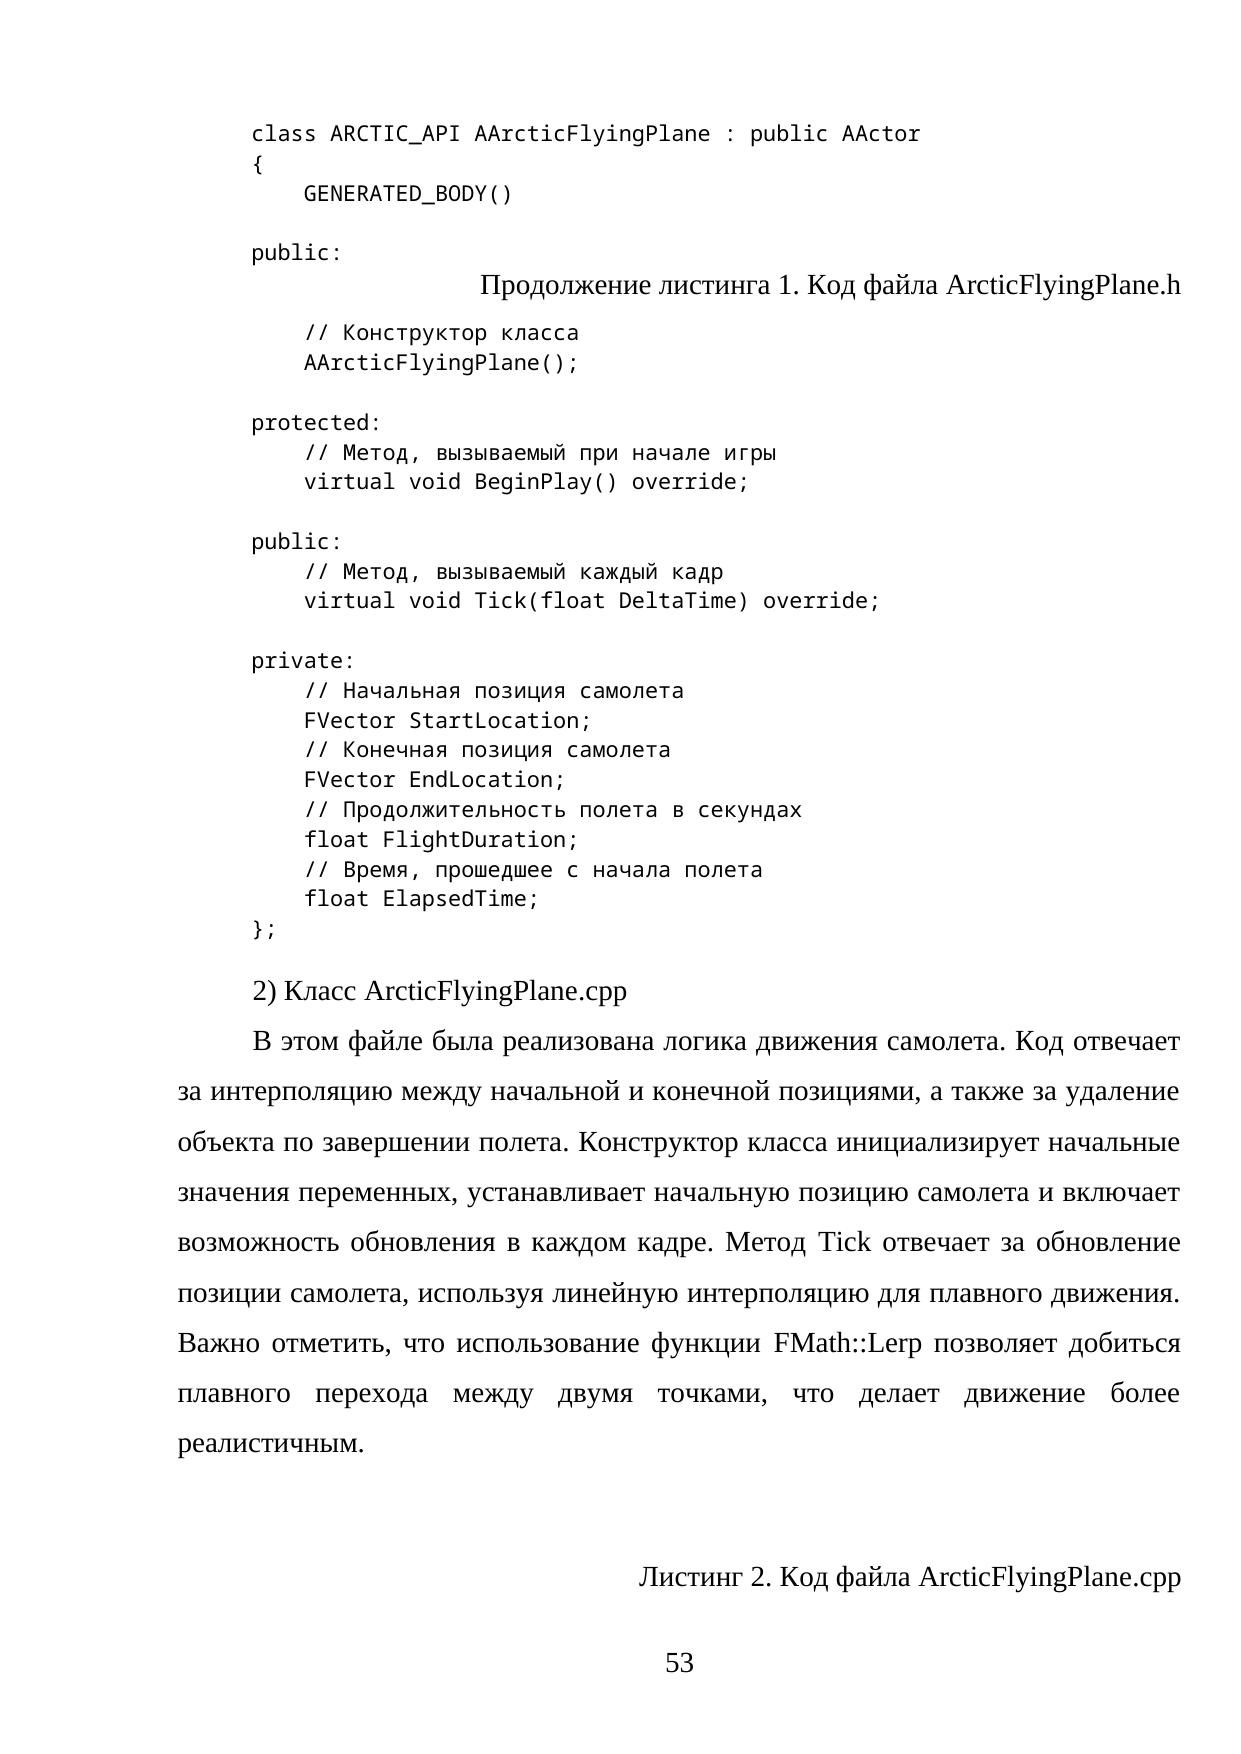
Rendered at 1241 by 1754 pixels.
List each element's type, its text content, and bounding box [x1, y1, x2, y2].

text FVector StartLocation; [177, 705, 1181, 734]
text float ElapsedTime; [177, 883, 1181, 913]
text // Начальная позиция самолета [177, 675, 1181, 705]
text // Конечная позиция самолета [177, 734, 1181, 764]
text Листинг 2. Код файла ArcticFlyingPlane.cpp [177, 1559, 1181, 1593]
text class ARCTIC_API AArcticFlyingPlane : public AActor [177, 118, 1181, 148]
text public: [177, 237, 1181, 267]
text 2) Класс ArcticFlyingPlane.cpp [177, 973, 1181, 1006]
text // Продолжительность полета в секундах [177, 794, 1181, 824]
text private: [177, 645, 1181, 675]
text Продолжение листинга 1. Код файла ArcticFlyingPlane.h [177, 267, 1181, 301]
text }; [177, 913, 1181, 943]
text // Время, прошедшее с начала полета [177, 854, 1181, 883]
text // Метод, вызываемый каждый кадр [177, 556, 1181, 586]
text // Конструктор класса [177, 317, 1181, 347]
text FVector EndLocation; [177, 764, 1181, 794]
text GENERATED_BODY() [177, 178, 1181, 207]
text virtual void BeginPlay() override; [177, 466, 1181, 496]
text AArcticFlyingPlane(); [177, 347, 1181, 377]
text virtual void Tick(float DeltaTime) override; [177, 586, 1181, 615]
text { [177, 148, 1181, 178]
text float FlightDuration; [177, 824, 1181, 854]
text // Метод, вызываемый при начале игры [177, 437, 1181, 466]
text В этом файле была реализована логика движения самолета. Код отвечает за интерполяцию между начальной и конечной позициями, а также за удаление объекта по завершении полета. Конструктор класса инициализирует начальные значения переменных, устанавливает начальную позицию самолета и включает возможность обновления в каждом кадре. Метод Tick отвечает за обновление позиции самолета, используя линейную интерполяцию для плавного движения. Важно отметить, что использование функции FMath::Lerp позволяет добиться плавного перехода между двумя точками, что делает движение более реалистичным. [177, 1023, 1181, 1459]
text public: [177, 526, 1181, 556]
text protected: [177, 407, 1181, 437]
